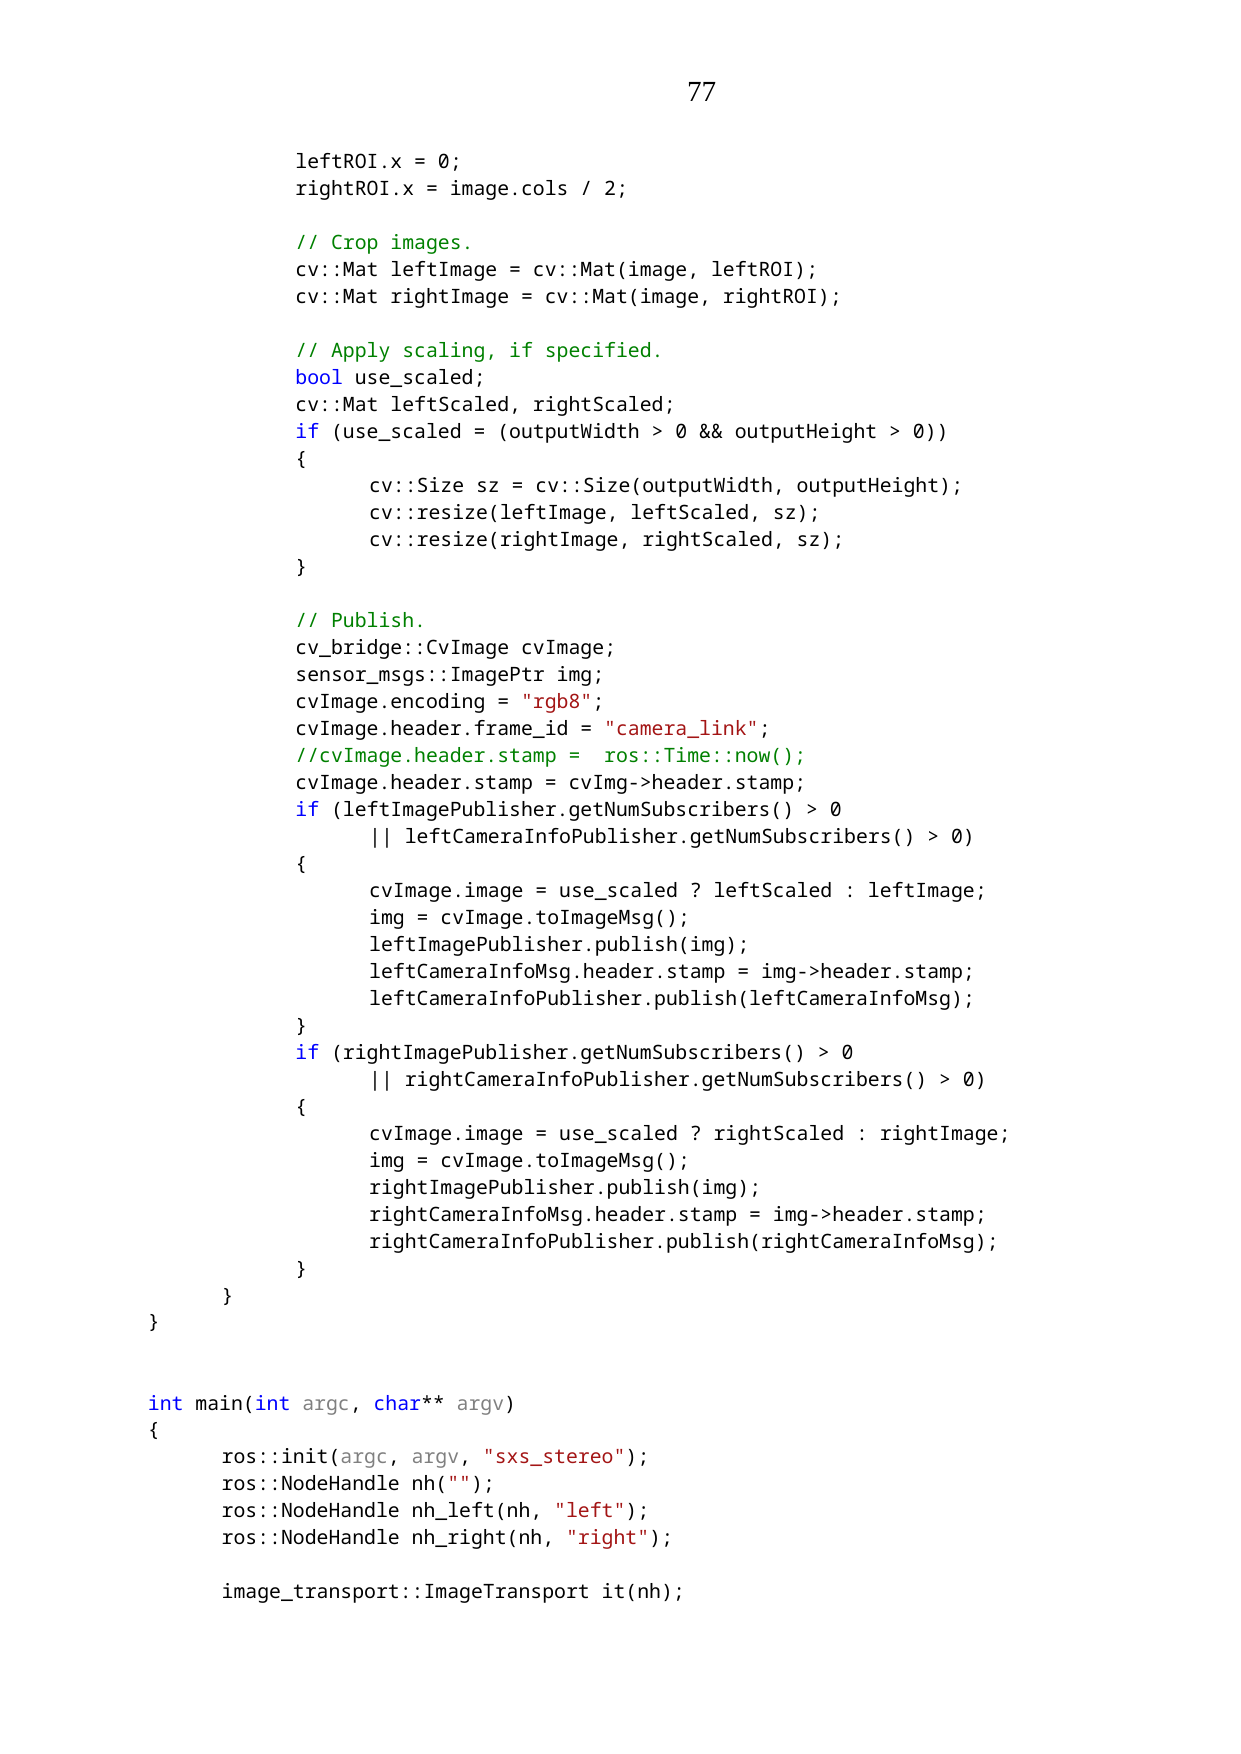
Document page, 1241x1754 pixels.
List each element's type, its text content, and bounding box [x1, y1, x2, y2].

text { [148, 1092, 1181, 1119]
text { [148, 849, 1181, 876]
text // Publish. [148, 606, 1181, 633]
text } [148, 1281, 1181, 1308]
text } [148, 1308, 1181, 1335]
text cv::resize(rightImage, rightScaled, sz); [148, 525, 1181, 552]
text cv::Mat leftScaled, rightScaled; [148, 391, 1181, 417]
text //cvImage.header.stamp = ros::Time::now(); [148, 741, 1181, 768]
text || leftCameraInfoPublisher.getNumSubscribers() > 0) [148, 822, 1181, 849]
text rightCameraInfoPublisher.publish(rightCameraInfoMsg); [148, 1227, 1181, 1254]
text if (rightImagePublisher.getNumSubscribers() > 0 [148, 1038, 1181, 1065]
text leftCameraInfoMsg.header.stamp = img->header.stamp; [148, 957, 1181, 984]
text cv::resize(leftImage, leftScaled, sz); [148, 498, 1181, 525]
text cv::Mat rightImage = cv::Mat(image, rightROI); [148, 283, 1181, 309]
text leftROI.x = 0; [148, 148, 1181, 175]
text cv_bridge::CvImage cvImage; [148, 633, 1181, 660]
text cv::Size sz = cv::Size(outputWidth, outputHeight); [148, 471, 1181, 498]
text cv::Mat leftImage = cv::Mat(image, leftROI); [148, 256, 1181, 283]
text rightROI.x = image.cols / 2; [148, 175, 1181, 202]
text int main(int argc, char** argv) [148, 1389, 1181, 1416]
text ros::NodeHandle nh(""); [148, 1470, 1181, 1497]
text } [148, 1011, 1181, 1038]
text ros::NodeHandle nh_right(nh, "right"); [148, 1524, 1181, 1551]
text cvImage.encoding = "rgb8"; [148, 687, 1181, 714]
text { [148, 1416, 1181, 1443]
text sensor_msgs::ImagePtr img; [148, 660, 1181, 687]
text // Apply scaling, if specified. [148, 337, 1181, 363]
text img = cvImage.toImageMsg(); [148, 903, 1181, 930]
text } [148, 1254, 1181, 1281]
text leftImagePublisher.publish(img); [148, 930, 1181, 957]
text leftCameraInfoPublisher.publish(leftCameraInfoMsg); [148, 984, 1181, 1011]
text bool use_scaled; [148, 363, 1181, 391]
text img = cvImage.toImageMsg(); [148, 1146, 1181, 1173]
text cvImage.header.frame_id = "camera_link"; [148, 714, 1181, 741]
text cvImage.image = use_scaled ? rightScaled : rightImage; [148, 1119, 1181, 1146]
text } [148, 552, 1181, 579]
text ros::init(argc, argv, "sxs_stereo"); [148, 1443, 1181, 1470]
text if (leftImagePublisher.getNumSubscribers() > 0 [148, 795, 1181, 822]
text cvImage.header.stamp = cvImg->header.stamp; [148, 768, 1181, 795]
text if (use_scaled = (outputWidth > 0 && outputHeight > 0)) [148, 417, 1181, 444]
text { [148, 444, 1181, 471]
text ros::NodeHandle nh_left(nh, "left"); [148, 1497, 1181, 1524]
text rightCameraInfoMsg.header.stamp = img->header.stamp; [148, 1200, 1181, 1227]
text rightImagePublisher.publish(img); [148, 1173, 1181, 1200]
text || rightCameraInfoPublisher.getNumSubscribers() > 0) [148, 1065, 1181, 1092]
text image_transport::ImageTransport it(nh); [148, 1578, 1181, 1604]
text // Crop images. [148, 229, 1181, 256]
text cvImage.image = use_scaled ? leftScaled : leftImage; [148, 876, 1181, 903]
